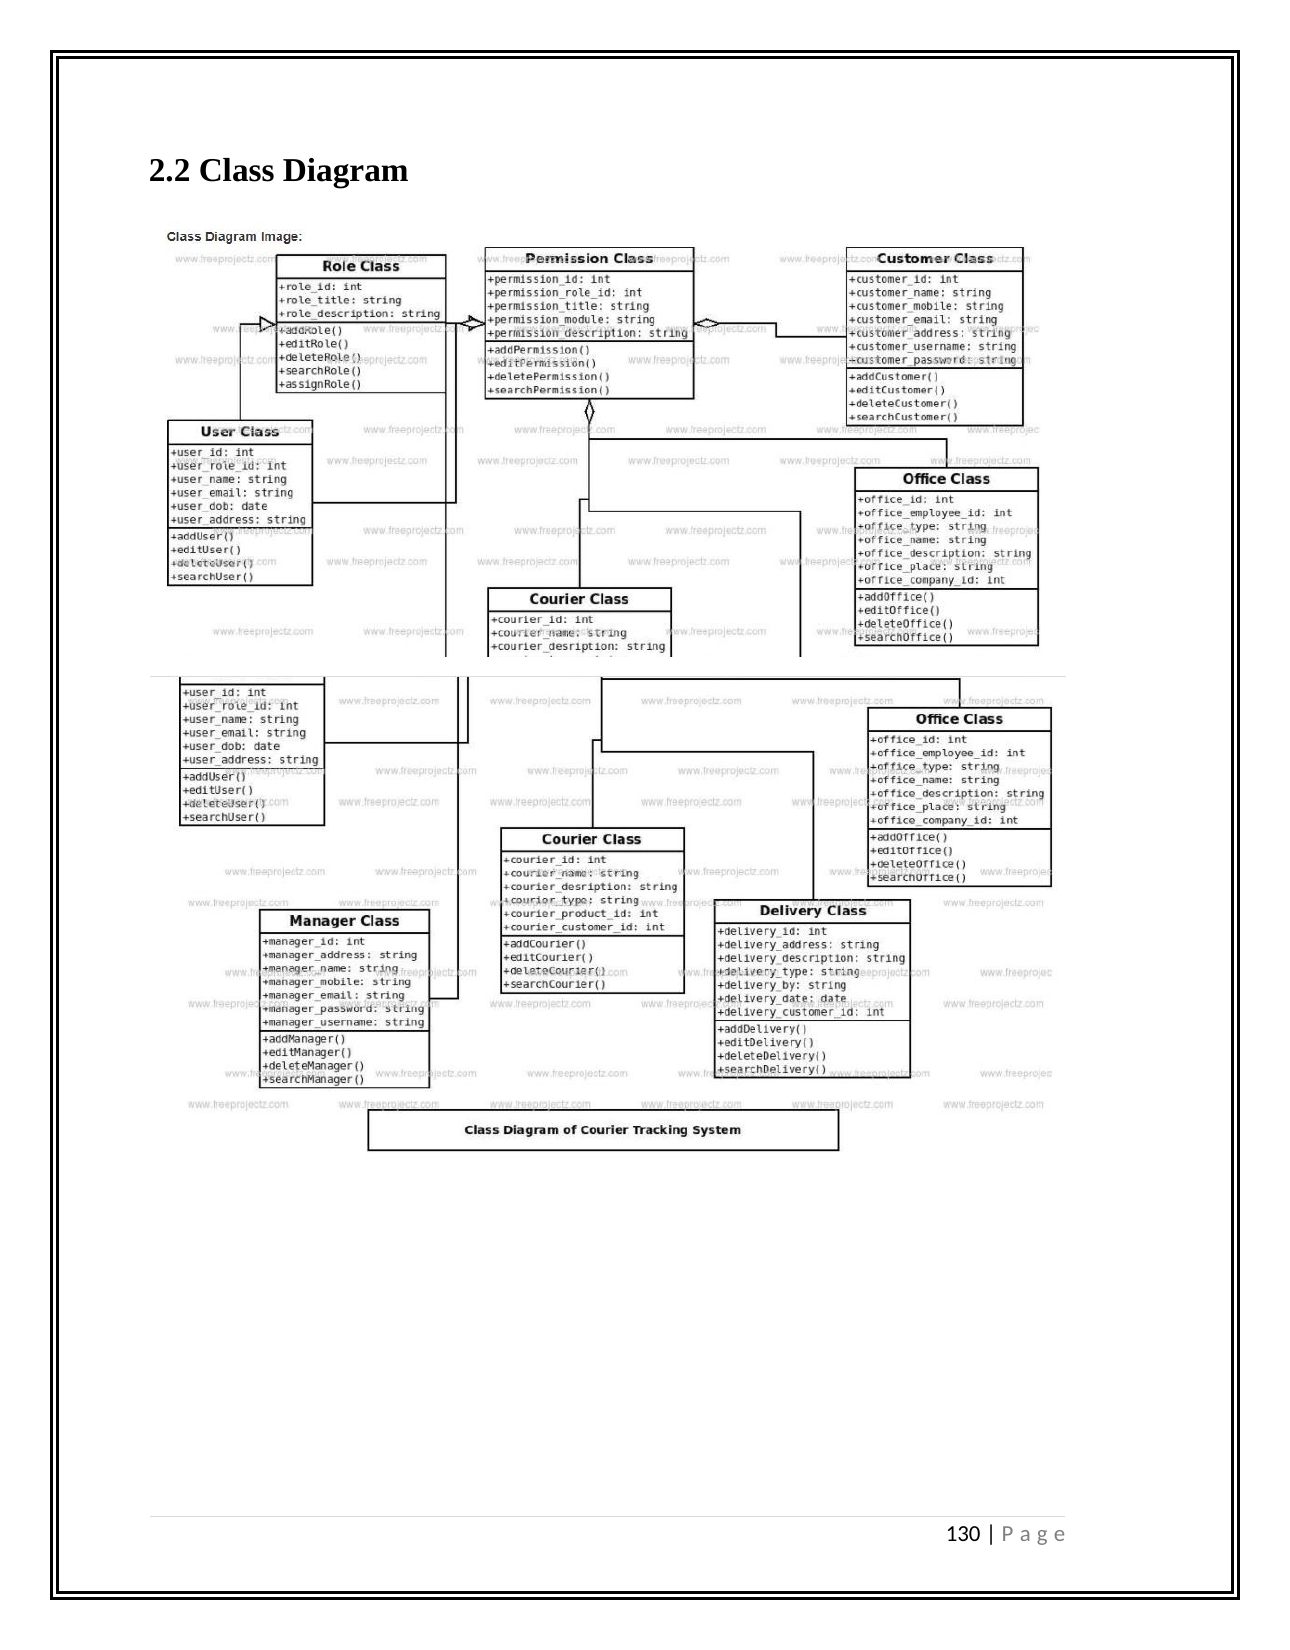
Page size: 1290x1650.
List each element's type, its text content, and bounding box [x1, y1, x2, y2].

text 2.2 Class Diagram [148, 150, 1065, 188]
picture [150, 221, 1066, 657]
picture [150, 675, 1066, 1167]
